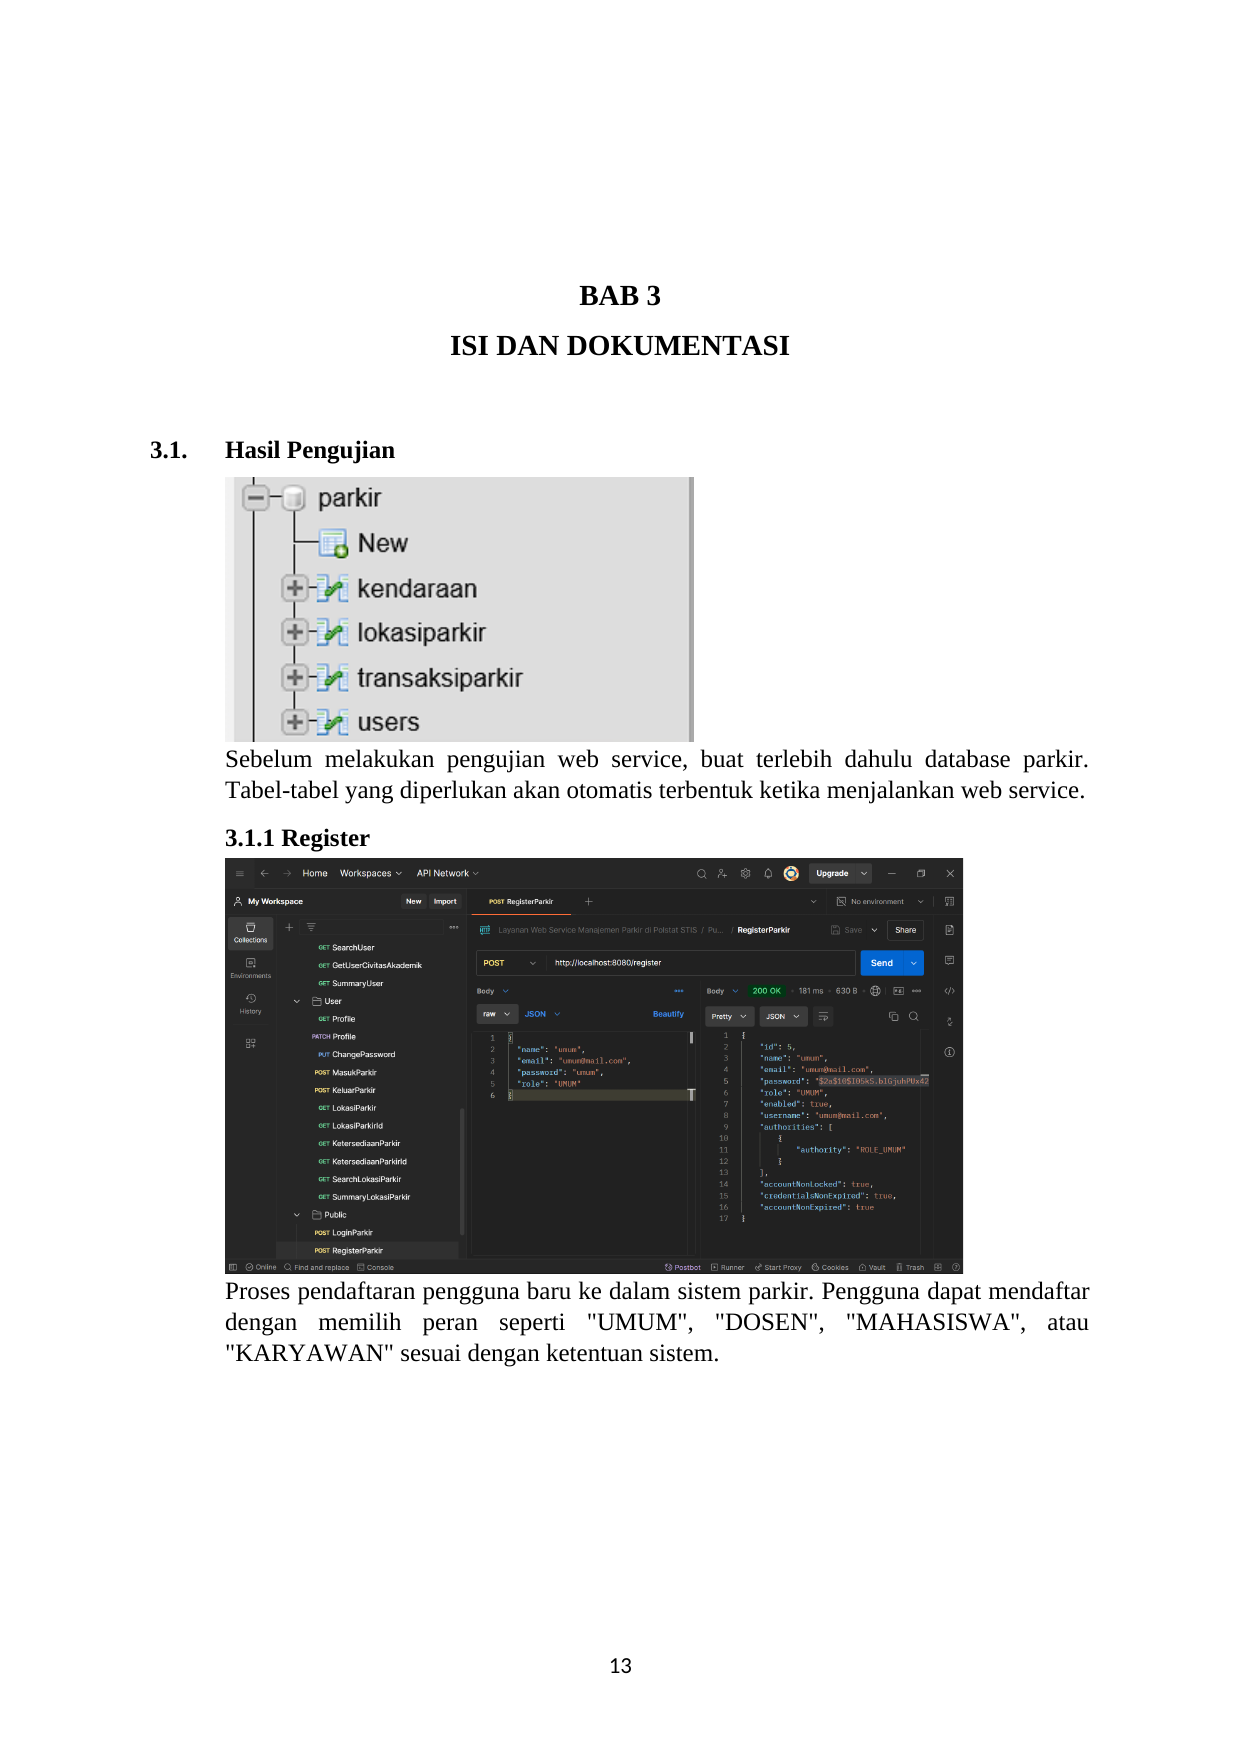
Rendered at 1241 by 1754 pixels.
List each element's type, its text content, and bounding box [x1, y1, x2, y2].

text Proses pendaftaran pengguna baru ke dalam sistem parkir. Pengguna dapat mendaftar dengan memilih peran seperti "UMUM", "DOSEN", "MAHASISWA", atau "KARYAWAN" sesuai dengan ketentuan sistem. [225, 1276, 1090, 1367]
subtitle 3.1.1 Register [225, 823, 1090, 852]
picture [225, 477, 694, 742]
picture [225, 858, 964, 1274]
subtitle Hasil Pengujian [150, 435, 1090, 463]
subtitle BAB 3 ISI DAN DOKUMENTASI [150, 278, 1090, 362]
